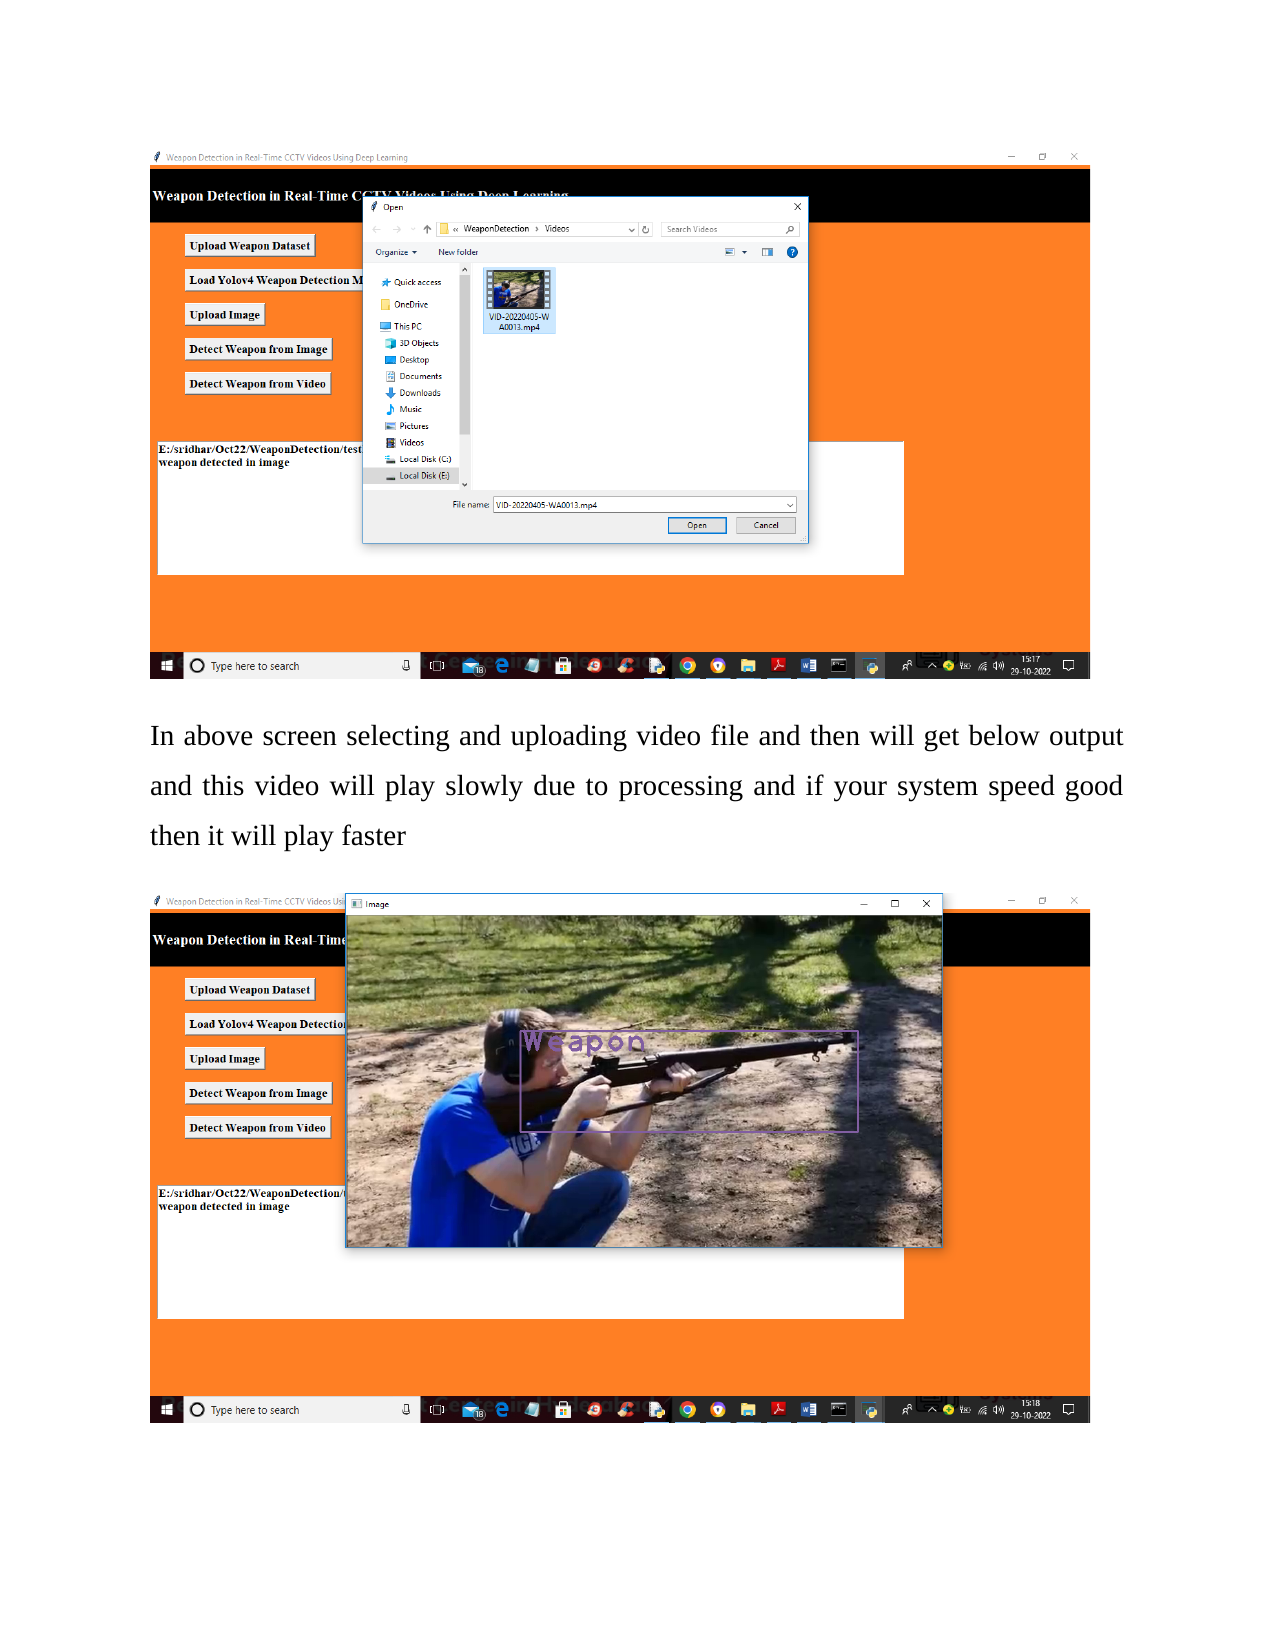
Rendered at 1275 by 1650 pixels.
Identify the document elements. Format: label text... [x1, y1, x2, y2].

picture [150, 150, 1091, 679]
text In above screen selecting and uploading video file and then will get below output and this video will play slowly due to processing and if your system speed good then it will play faster [150, 718, 1125, 852]
picture [150, 893, 1091, 1423]
